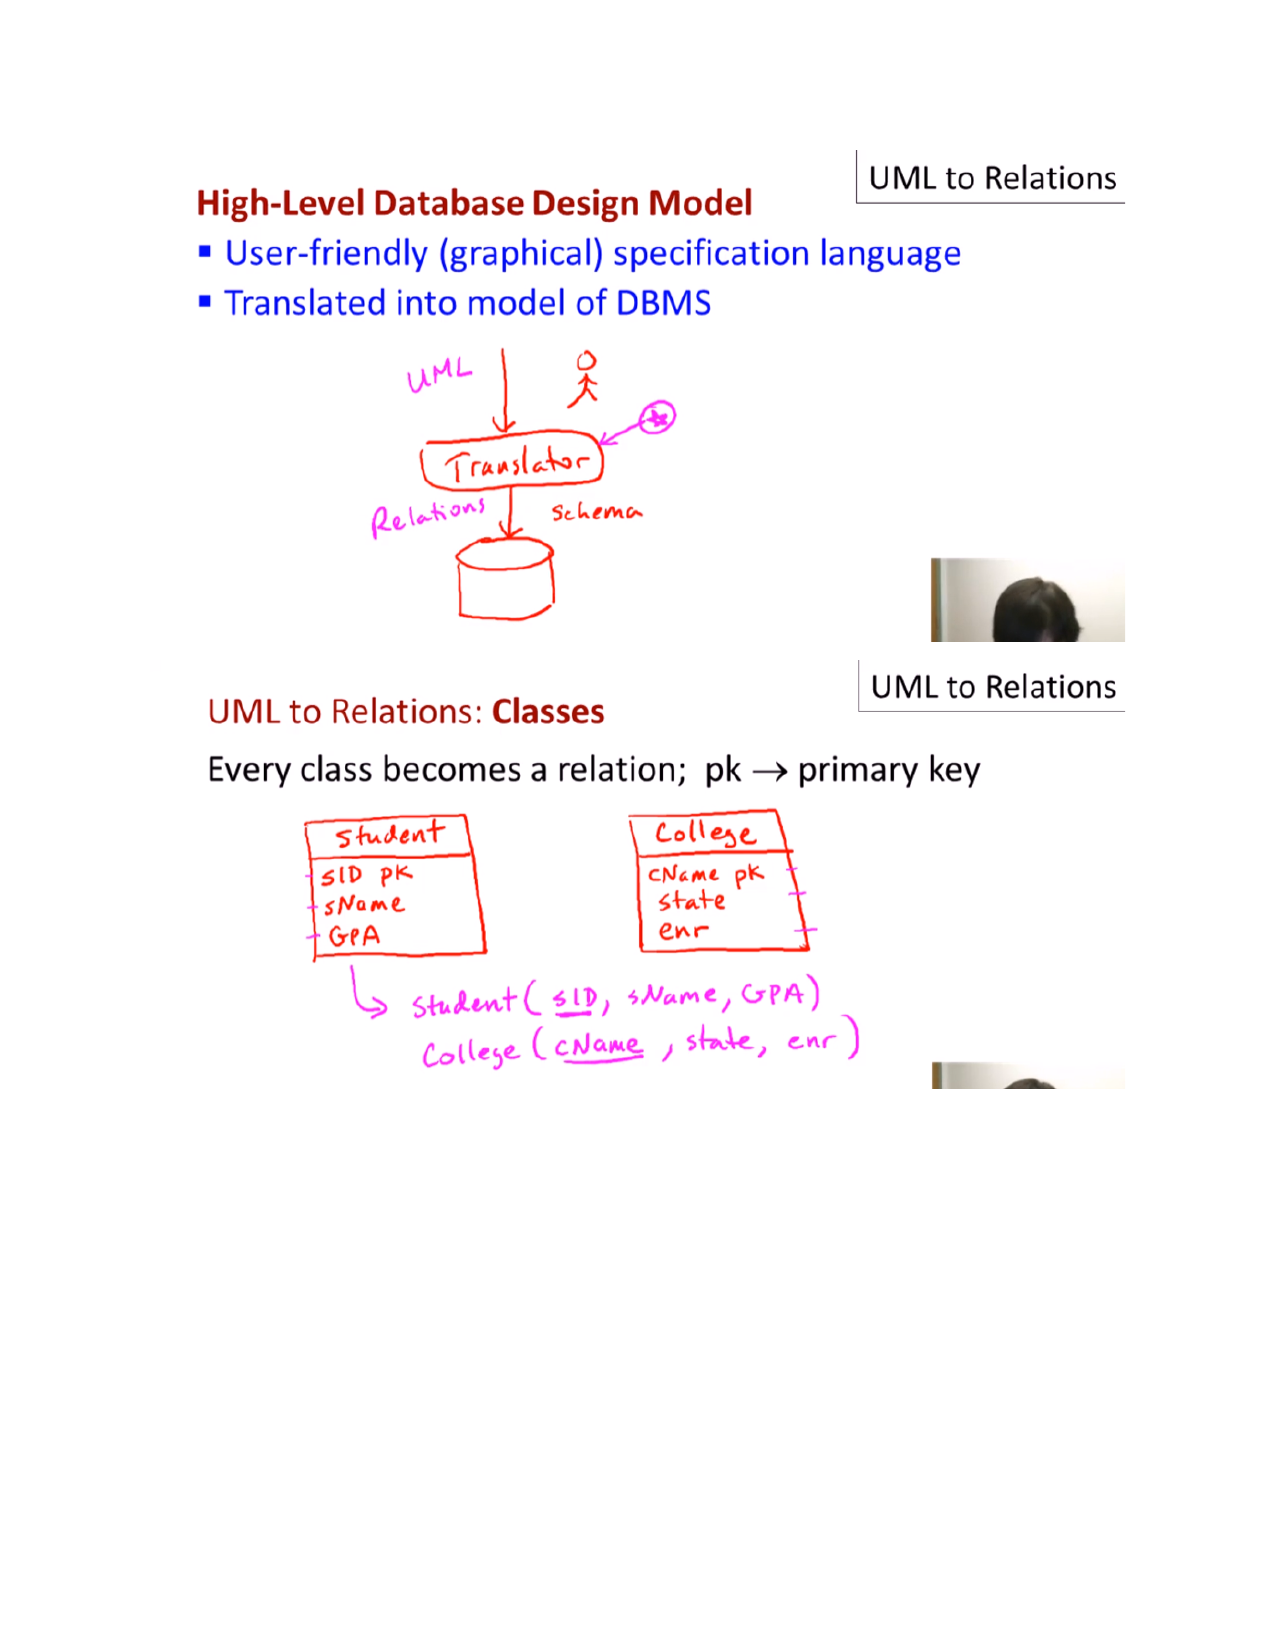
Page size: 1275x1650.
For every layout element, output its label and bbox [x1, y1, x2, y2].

picture [150, 150, 1125, 642]
picture [150, 660, 1125, 1089]
